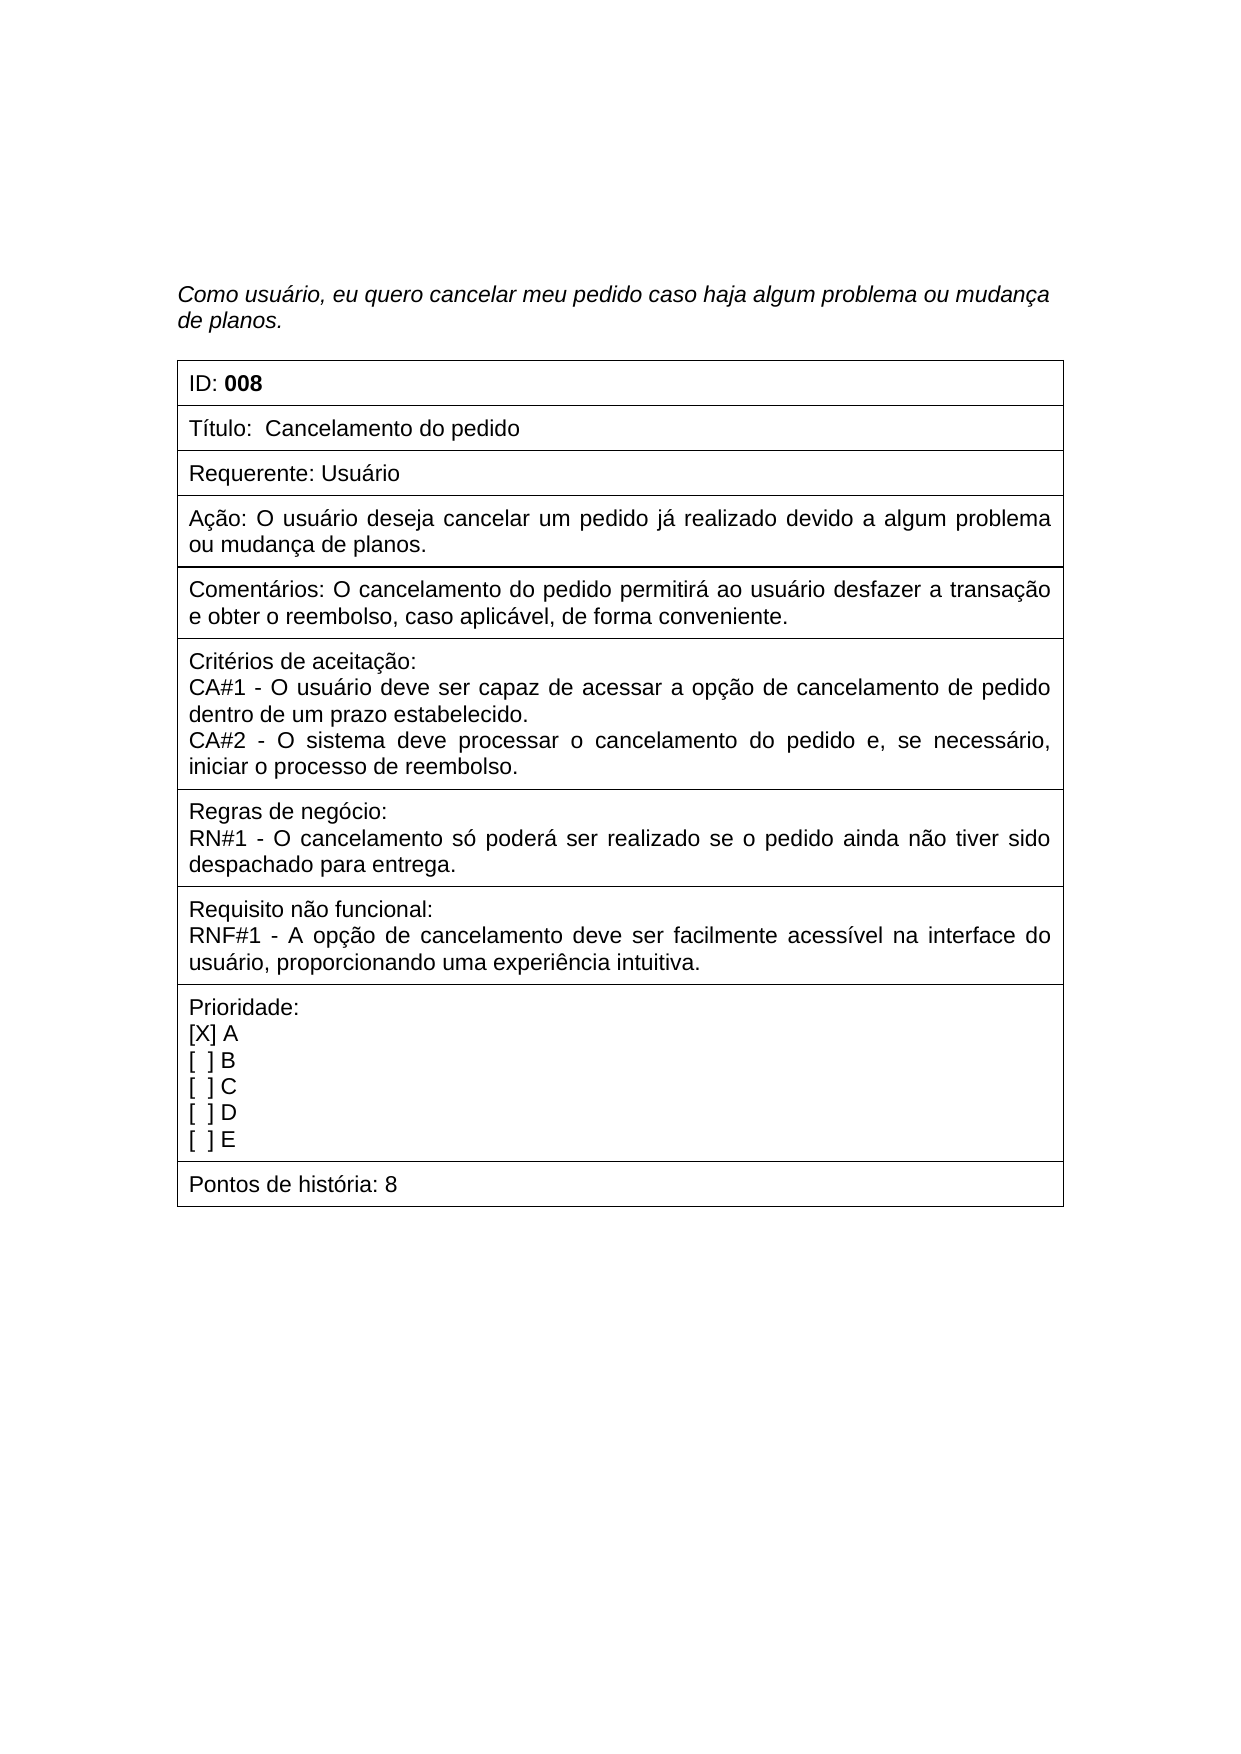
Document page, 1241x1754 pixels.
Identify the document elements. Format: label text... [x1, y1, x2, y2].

table_cell Critérios de aceitação: CA#1 - O usuário deve ser capaz de acessar a opção de cancelamento de pedido dentro de um prazo estabelecido. CA#2 - O sistema deve processar o cancelamento do pedido e, se necessário, iniciar o processo de reembolso. [178, 639, 1063, 788]
table_cell Requerente: Usuário [178, 451, 1063, 495]
table_cell Ação: O usuário deseja cancelar um pedido já realizado devido a algum problema ou mudança de planos. [178, 496, 1063, 566]
table_cell Pontos de história: 8 [178, 1162, 1063, 1206]
table_cell Regras de negócio: RN#1 - O cancelamento só poderá ser realizado se o pedido ainda não tiver sido despachado para entrega. [178, 790, 1063, 886]
table_cell Título: Cancelamento do pedido [178, 406, 1063, 450]
text Como usuário, eu quero cancelar meu pedido caso haja algum problema ou mudança de planos. [177, 281, 1063, 333]
table_cell Comentários: O cancelamento do pedido permitirá ao usuário desfazer a transação e obter o reembolso, caso aplicável, de forma conveniente. [178, 568, 1063, 638]
table_cell Requisito não funcional: RNF#1 - A opção de cancelamento deve ser facilmente acessível na interface do usuário, proporcionando uma experiência intuitiva. [178, 887, 1063, 984]
table_cell Prioridade: [X] A [ ] B [ ] C [ ] D [ ] E [178, 985, 1063, 1161]
table_header ID: 008 [178, 361, 1063, 405]
